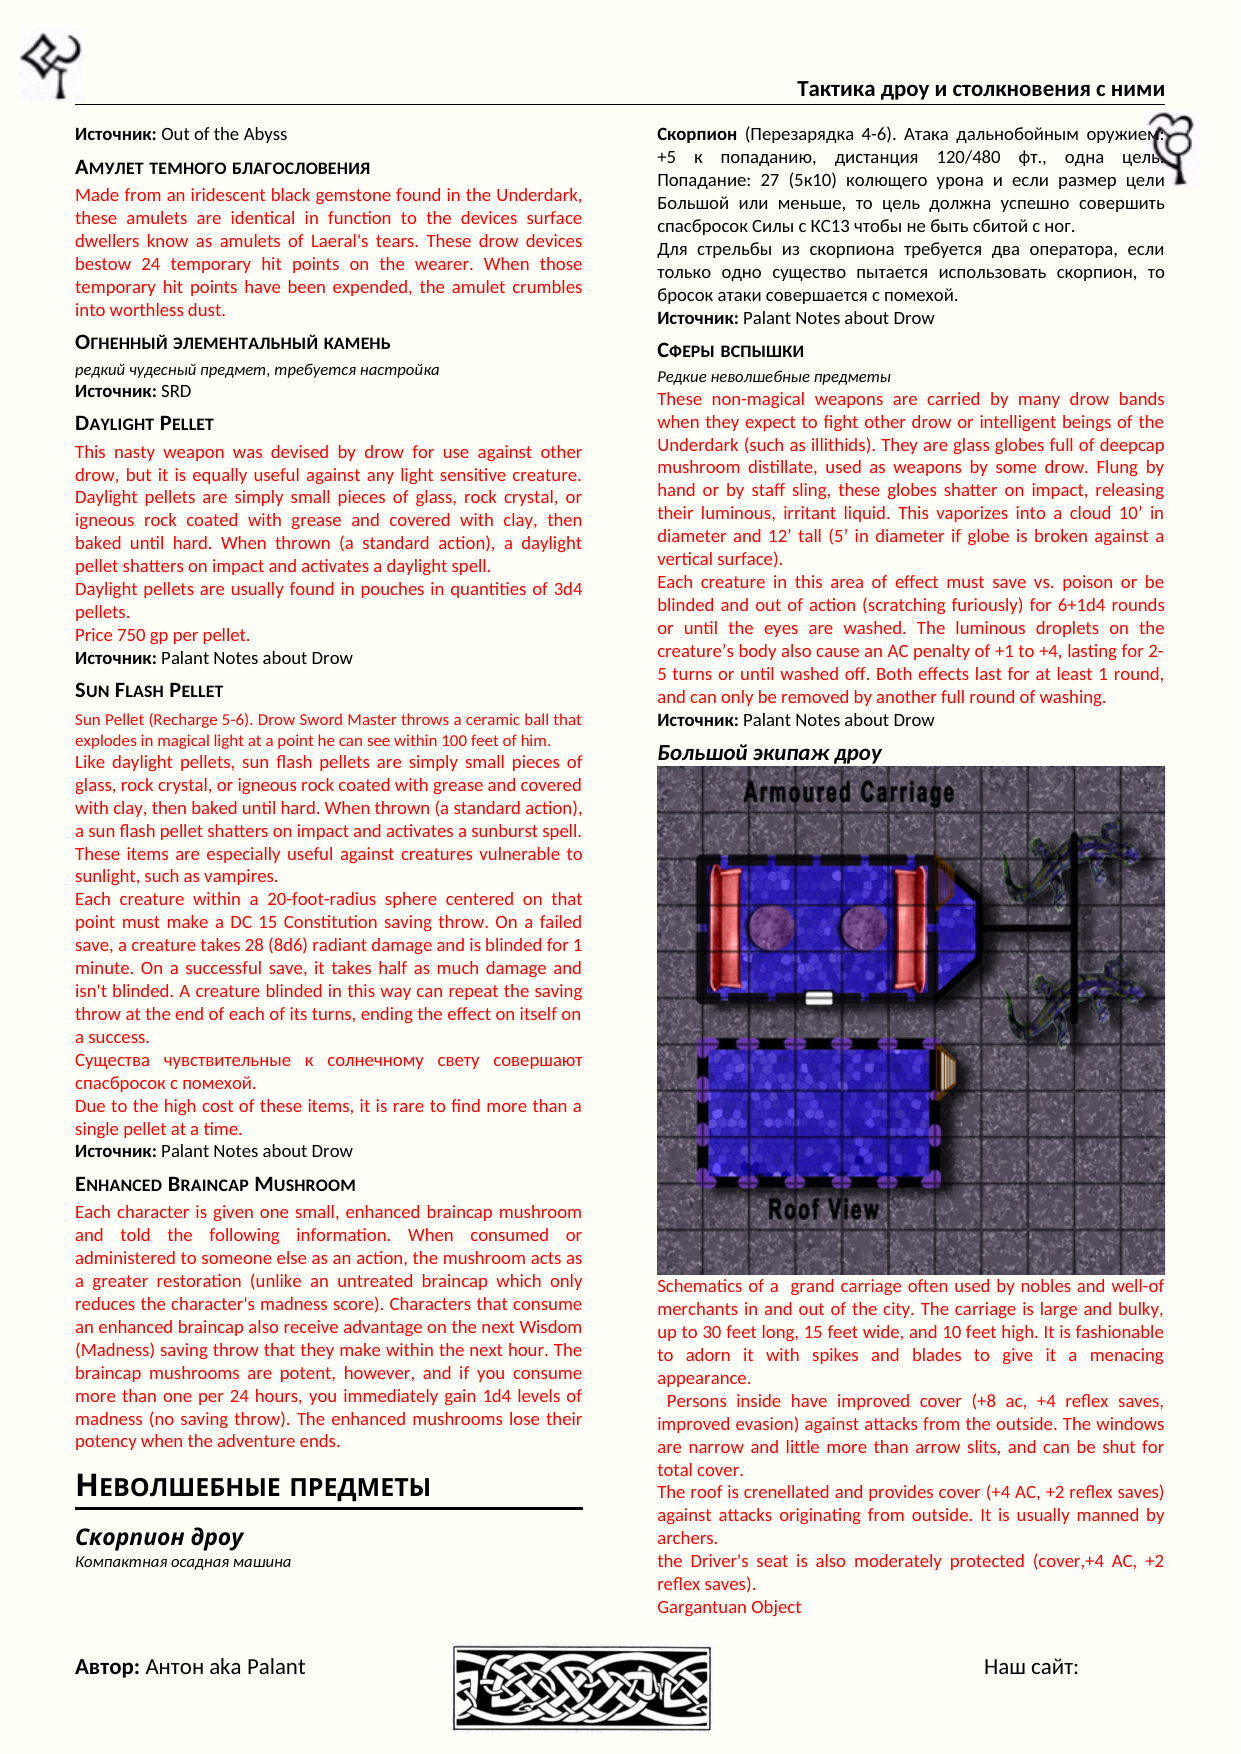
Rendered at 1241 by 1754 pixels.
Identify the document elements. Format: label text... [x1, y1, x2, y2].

subtitle Амулет темного благословения [75, 153, 583, 179]
text These non-magical weapons are carried by many drow bands when they expect to fight other drow or intelligent beings of the Underdark (such as illithids). They are glass globes full of deepcap mushroom distillate, used as weapons by some drow. Flung by hand or by staff sling, these globes shatter on impact, releasing their luminous, irritant liquid. This vaporizes into a cloud 10’ in diameter and 12’ tall (5’ in diameter if globe is broken against a vertical surface). [657, 387, 1165, 570]
text редкий чудесный предмет, требуется настройка [75, 359, 583, 379]
text Источник: Palant Notes about Drow [75, 646, 583, 669]
picture [1143, 110, 1200, 189]
text Like daylight pellets, sun flash pellets are simply small pieces of glass, rock crystal, or igneous rock coated with grease and covered with clay, then baked until hard. When thrown (a standard action), a sun flash pellet shatters on impact and activates a sunburst spell. These items are especially useful against creatures vulnerable to sunlight, such as vampires. [75, 750, 583, 888]
text Each creature in this area of effect must save vs. poison or be blinded and out of action (scratching furiously) for 6+1d4 rounds or until the eyes are washed. The luminous droplets on the creature’s body also cause an AC penalty of +1 to +4, lasting for 2-5 turns or until washed off. Both effects last for at least 1 round, and can only be removed by another full round of washing. [657, 570, 1165, 708]
text Made from an iridescent black gemstone found in the Underdark, these amulets are identical in function to the devices surface dwellers know as amulets of Laeral's tears. These drow devices bestow 24 temporary hit points on the wearer. When those temporary hit points have been expended, the amulet crumbles into worthless dust. [75, 183, 583, 321]
text Источник: Palant Notes about Drow [657, 708, 1165, 731]
text Для стрельбы из скорпиона требуется два оператора, если только одно существо пытается использовать скорпион, то бросок атаки совершается с помехой. [657, 237, 1165, 306]
text Each character is given one small, enhanced braincap mushroom and told the following information. When consumed or administered to someone else as an action, the mushroom acts as a greater restoration (unlike an untreated braincap which only reduces the character's madness score). Characters that consume an enhanced braincap also receive advantage on the next Wisdom (Madness) saving throw that they make within the next hour. The braincap mushrooms are potent, however, and if you consume more than one per 24 hours, you immediately gain 1d4 levels of madness (no saving throw). The enhanced mushrooms lose their potency when the adventure ends. [75, 1201, 583, 1453]
subtitle Сферы вспышки [657, 336, 1165, 363]
text Редкие неволшебные предметы [657, 367, 1165, 387]
text the Driver's seat is also moderately protected (cover,+4 AC, +2 reflex saves). [657, 1549, 1165, 1595]
text Daylight pellets are usually found in pouches in quantities of 3d4 pellets. [75, 577, 583, 623]
text Источник: Palant Notes about Drow [657, 306, 1165, 329]
text This nasty weapon was devised by drow for use against other drow, but it is equally useful against any light sensitive creature. Daylight pellets are simply small pieces of glass, rock crystal, or igneous rock coated with grease and covered with clay, then baked until hard. When thrown (a standard action), a daylight pellet shatters on impact and activates a daylight spell. [75, 440, 583, 577]
subtitle Enhanced Braincap Mushroom [75, 1170, 583, 1197]
text The roof is crenellated and provides cover (+4 AC, +2 reflex saves) against attacks originating from outside. It is usually manned by archers. [657, 1481, 1165, 1549]
text Источник: Palant Notes about Drow [75, 1140, 583, 1163]
picture [18, 28, 85, 102]
subtitle Скорпион дроу [75, 1520, 583, 1552]
text Each creature within a 20-foot-radius sphere centered on that point must make a DC 15 Constitution saving throw. On a failed save, a creature takes 28 (8d6) radiant damage and is blinded for 1 minute. On a successful save, it takes half as much damage and isn't blinded. A creature blinded in this way can repeat the saving throw at the end of each of its turns, ending the effect on itself on a success. [75, 888, 583, 1048]
picture [657, 766, 1166, 1275]
text Schematics of a grand carriage often used by nobles and well-of merchants in and out of the city. The carriage is large and bulky, up to 30 feet long, 15 feet wide, and 10 feet high. It is fashionable to adorn it with spikes and blades to give it a menacing appearance. [657, 1275, 1165, 1389]
subtitle Sun Flash Pellet [75, 677, 583, 703]
picture [451, 1644, 712, 1732]
text Скорпион (Перезарядка 4-6). Атака дальнобойным оружием: +5 к попаданию, дистанция 120/480 фт., одна цель. Попадание: 27 (5к10) колющего урона и если размер цели Большой или меньше, то цель должна успешно совершить спасбросок Силы с КС13 чтобы не быть сбитой с ног. [657, 122, 1165, 237]
text Компактная осадная машина [75, 1552, 583, 1572]
subtitle Огненный элементальный камень [75, 328, 583, 355]
text Источник: SRD [75, 379, 583, 402]
text Persons inside have improved cover (+8 ac, +4 reflex saves, improved evasion) against attacks from the outside. The windows are narrow and little more than arrow slits, and can be shut for total cover. [657, 1389, 1165, 1481]
text Sun Pellet (Recharge 5-6). Drow Sword Master throws a ceramic ball that explodes in magical light at a point he can see within 100 feet of him. [75, 709, 583, 750]
text Существа чувствительные к солнечному свету совершают спасбросок с помехой. [75, 1048, 583, 1094]
text Источник: Out of the Abyss [75, 122, 583, 145]
text Gargantuan Object [657, 1595, 1165, 1618]
subtitle Daylight Pellet [75, 409, 583, 436]
subtitle Большой экипаж дроу [657, 738, 1165, 766]
subtitle Неволшебные предметы [75, 1463, 583, 1507]
text Due to the high cost of these items, it is rare to find more than a single pellet at a time. [75, 1094, 583, 1140]
text Price 750 gp per pellet. [75, 623, 583, 646]
